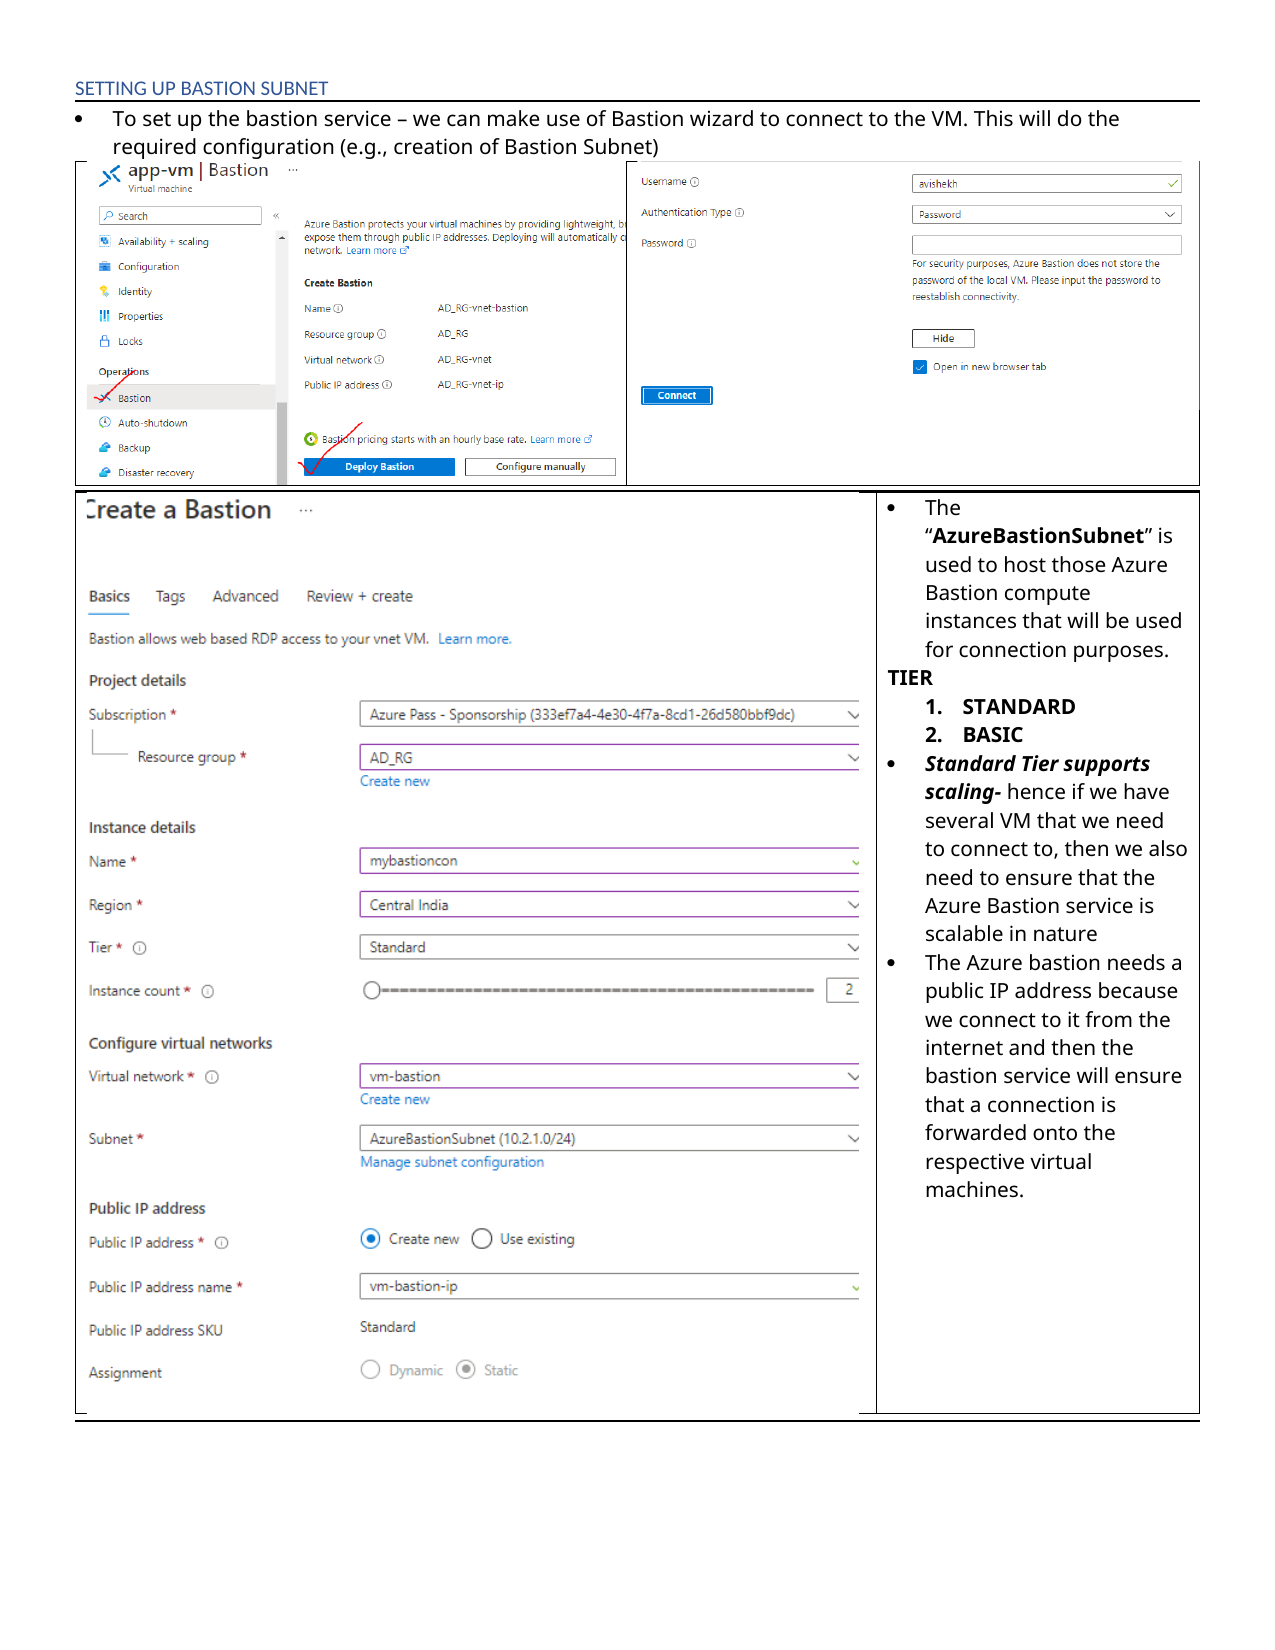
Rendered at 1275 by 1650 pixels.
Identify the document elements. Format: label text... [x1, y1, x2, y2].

picture [86, 492, 859, 1414]
table_header [859, 493, 876, 1413]
picture [637, 161, 1200, 410]
picture [86, 161, 626, 485]
table_header [627, 162, 1199, 485]
list To set up the bastion service – we can make use of Bastion wizard to connect to the VM. This will do the required configuration (e.g., creation of Bastion Subnet) [75, 104, 1200, 161]
table_header The “AzureBastionSubnet” is used to host those Azure Bastion compute instances that will be used for connection purposes. TIER STANDARD BASIC Standard Tier supports scaling- hence if we have several VM that we need to connect to, then we also need to ensure that the Azure Bastion service is scalable in nature The Azure bastion needs a public IP address because we connect to it from the internet and then the bastion service will ensure that a connection is forwarded onto the respective virtual machines. [877, 493, 1199, 1413]
table_header [76, 493, 86, 1413]
subtitle SETTING UP BASTION SUBNET [75, 75, 1200, 100]
table_header [76, 162, 86, 485]
